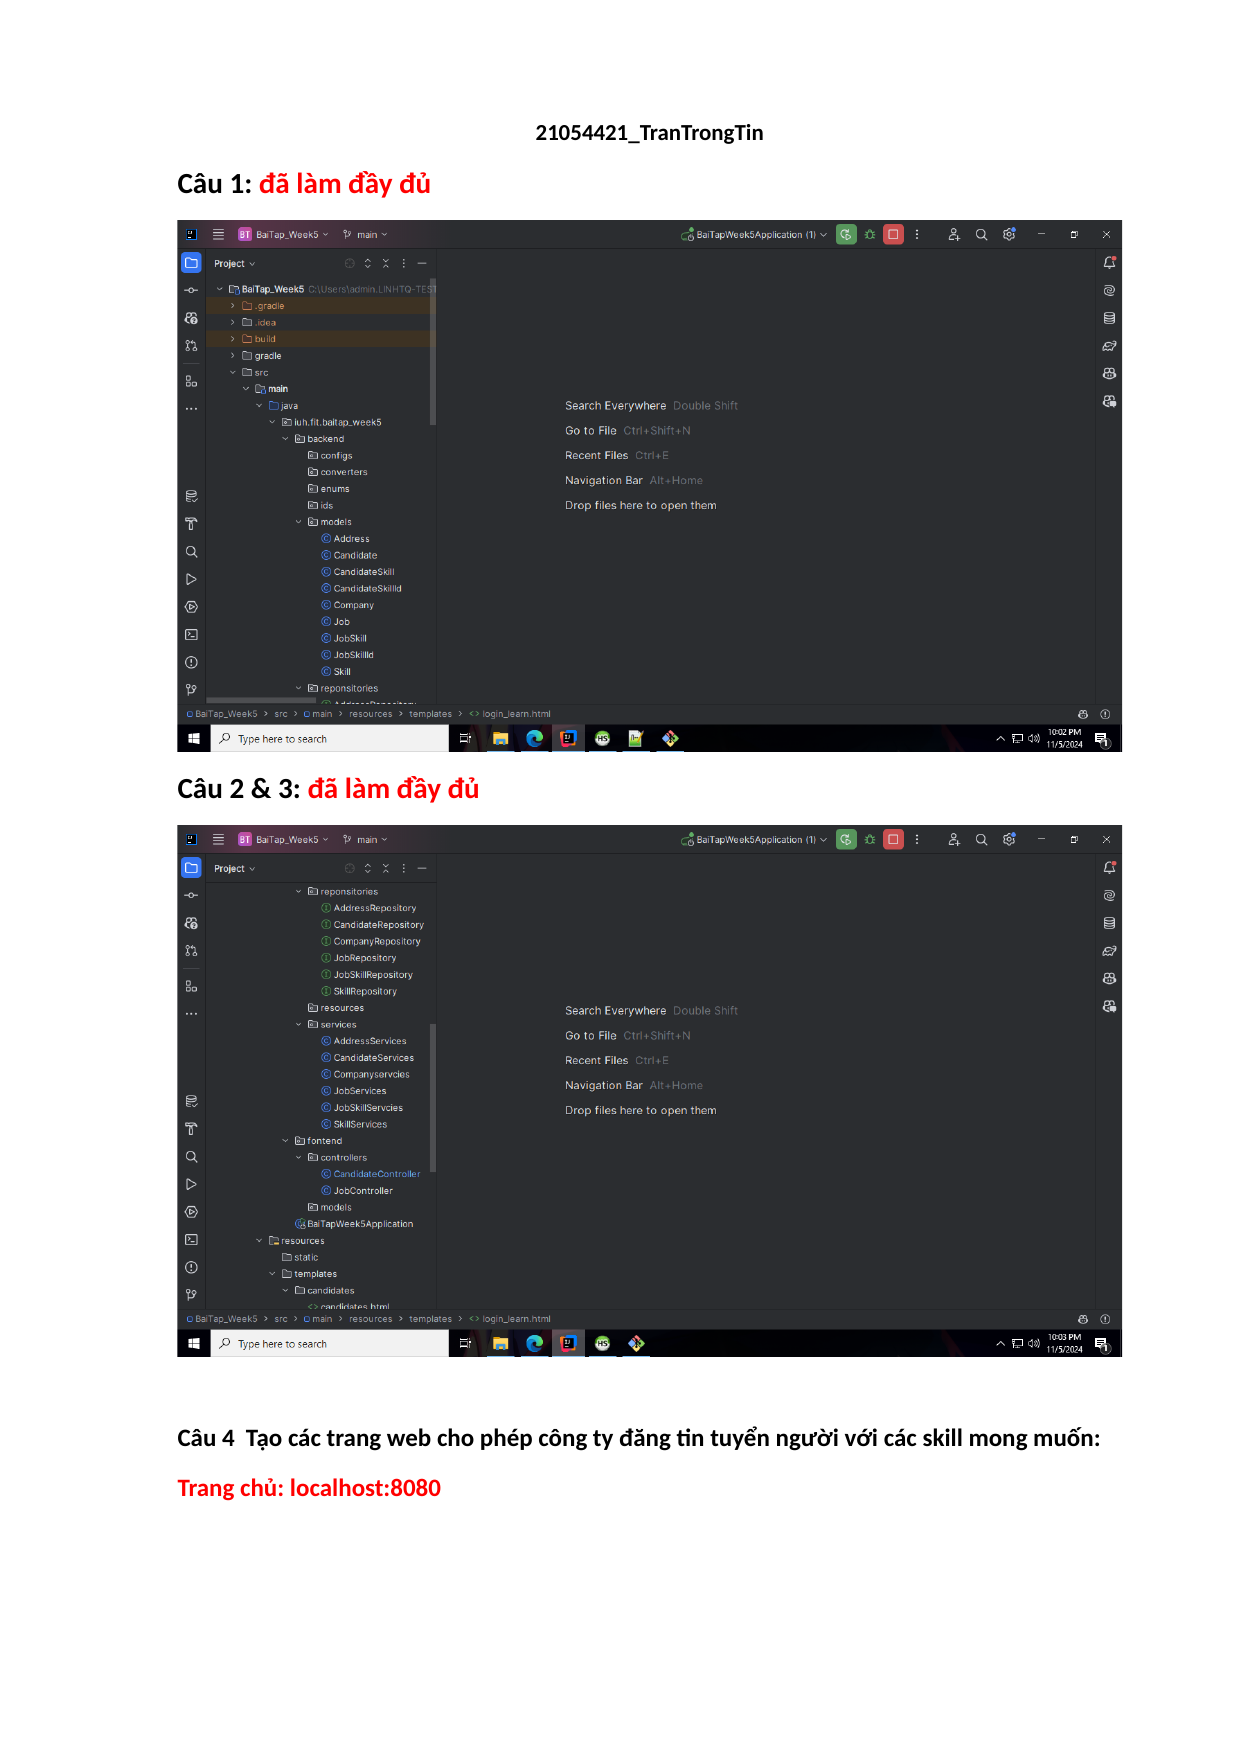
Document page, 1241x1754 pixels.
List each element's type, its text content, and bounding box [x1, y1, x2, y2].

text Câu 4 Tạo các trang web cho phép công ty đăng tin tuyển người với các skill mong muốn: [177, 1422, 1122, 1453]
picture [177, 825, 1123, 1357]
text Câu 2 & 3: đã làm đầy đủ [177, 770, 1122, 806]
picture [177, 220, 1123, 752]
text Câu 1: đã làm đầy đủ [177, 165, 1122, 201]
text Trang chủ: localhost:8080 [177, 1472, 1122, 1503]
text 21054421_TranTrongTin [177, 118, 1122, 146]
